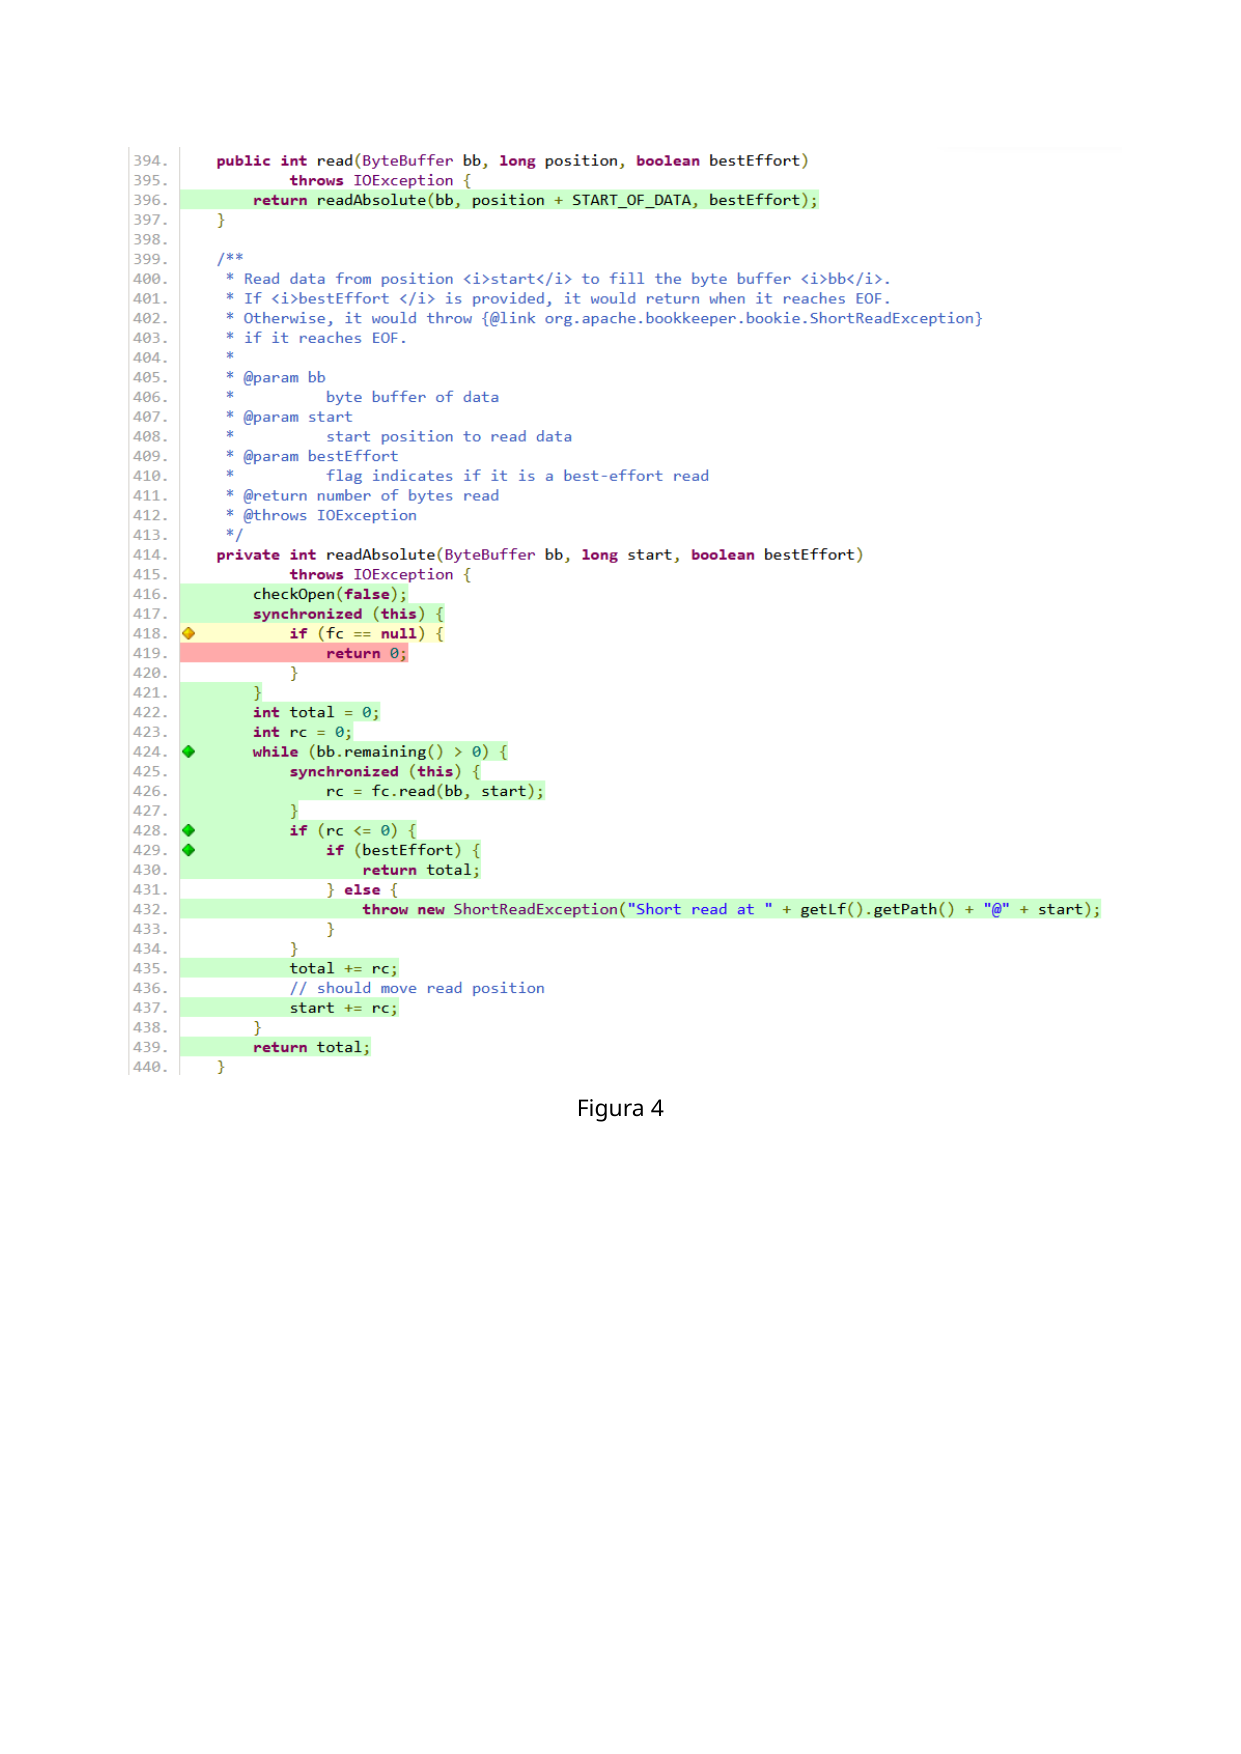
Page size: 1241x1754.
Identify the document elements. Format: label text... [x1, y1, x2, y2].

picture [118, 147, 1123, 1075]
text Figura 4 [118, 1092, 1122, 1123]
